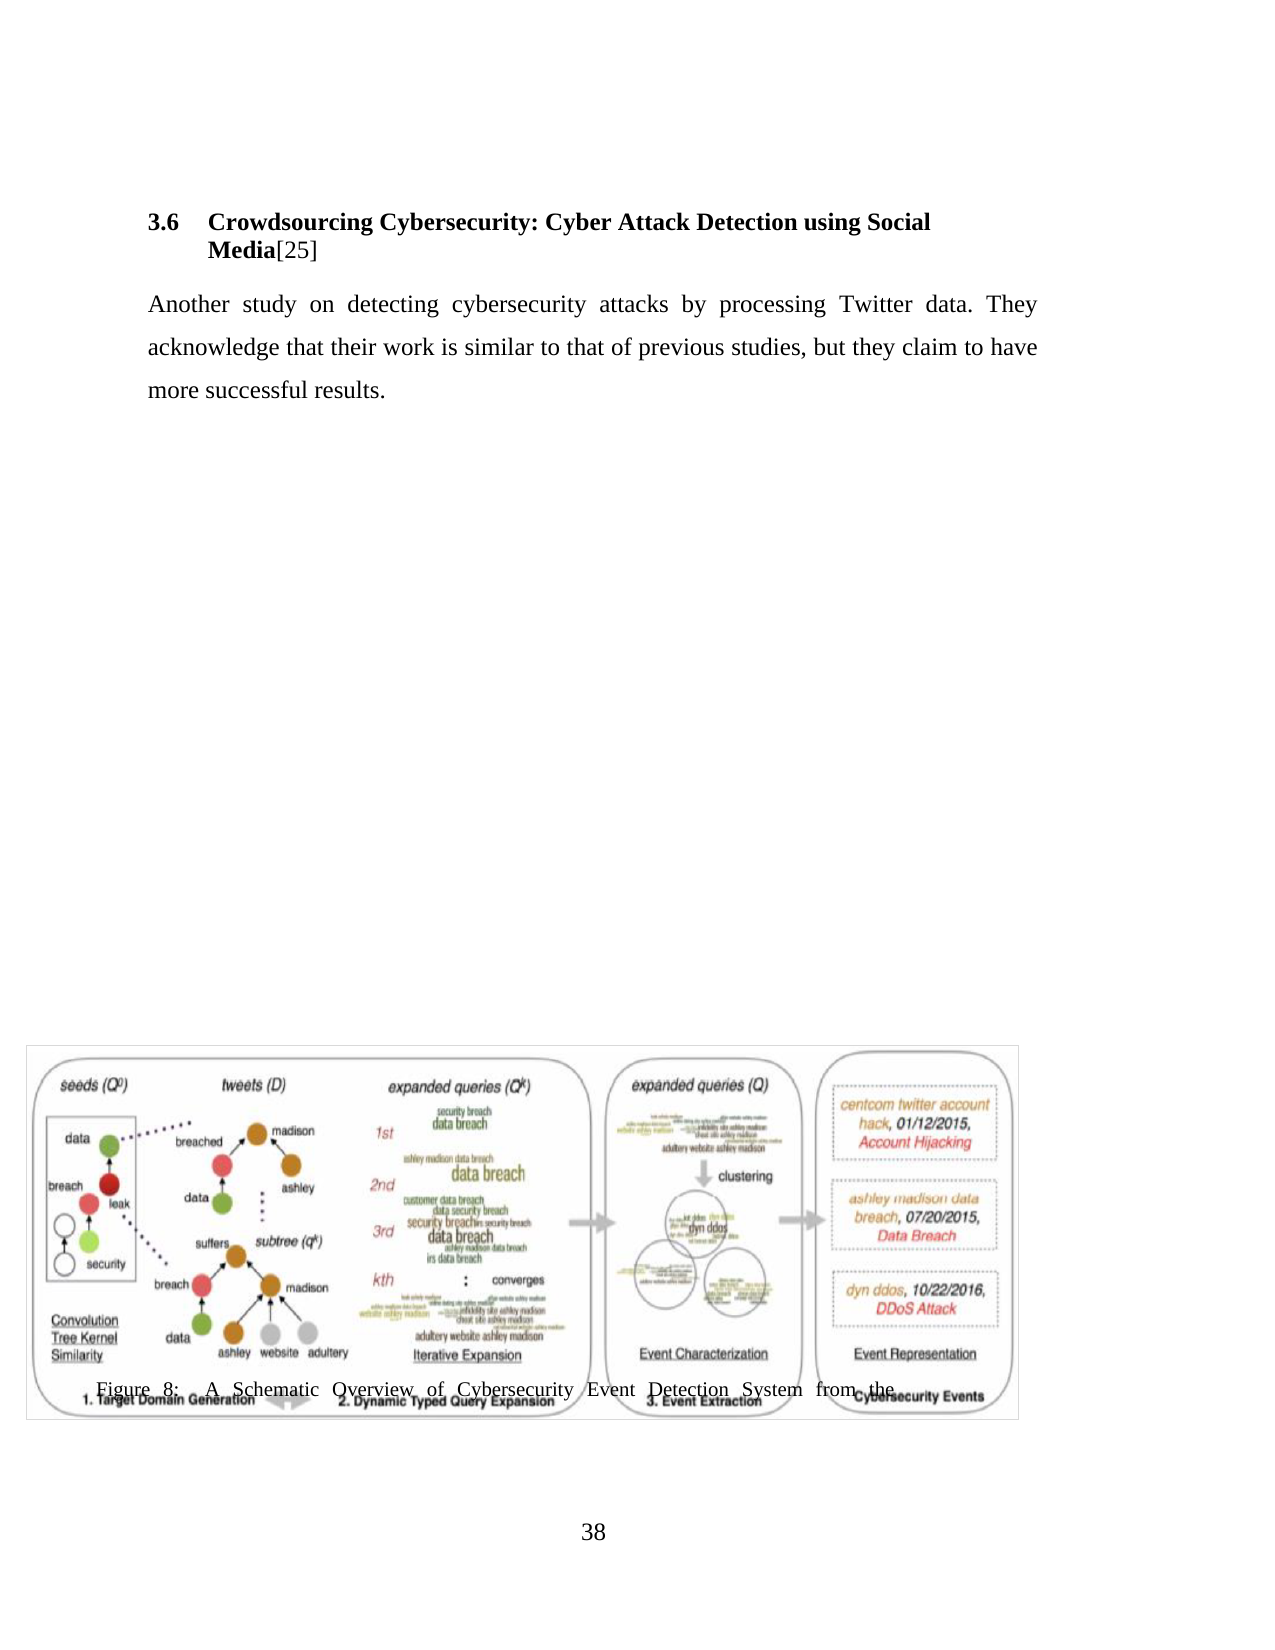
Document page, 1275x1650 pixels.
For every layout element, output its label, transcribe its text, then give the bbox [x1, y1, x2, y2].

picture [27, 1046, 1018, 1419]
subtitle Crowdsourcing Cybersecurity: Cyber Attack Detection using Social Media[25] [148, 207, 1039, 264]
text Another study on detecting cybersecurity attacks by processing Twitter data. They acknowledge that their work is similar to that of previous studies, but they claim to have more successful results. [148, 289, 1039, 404]
